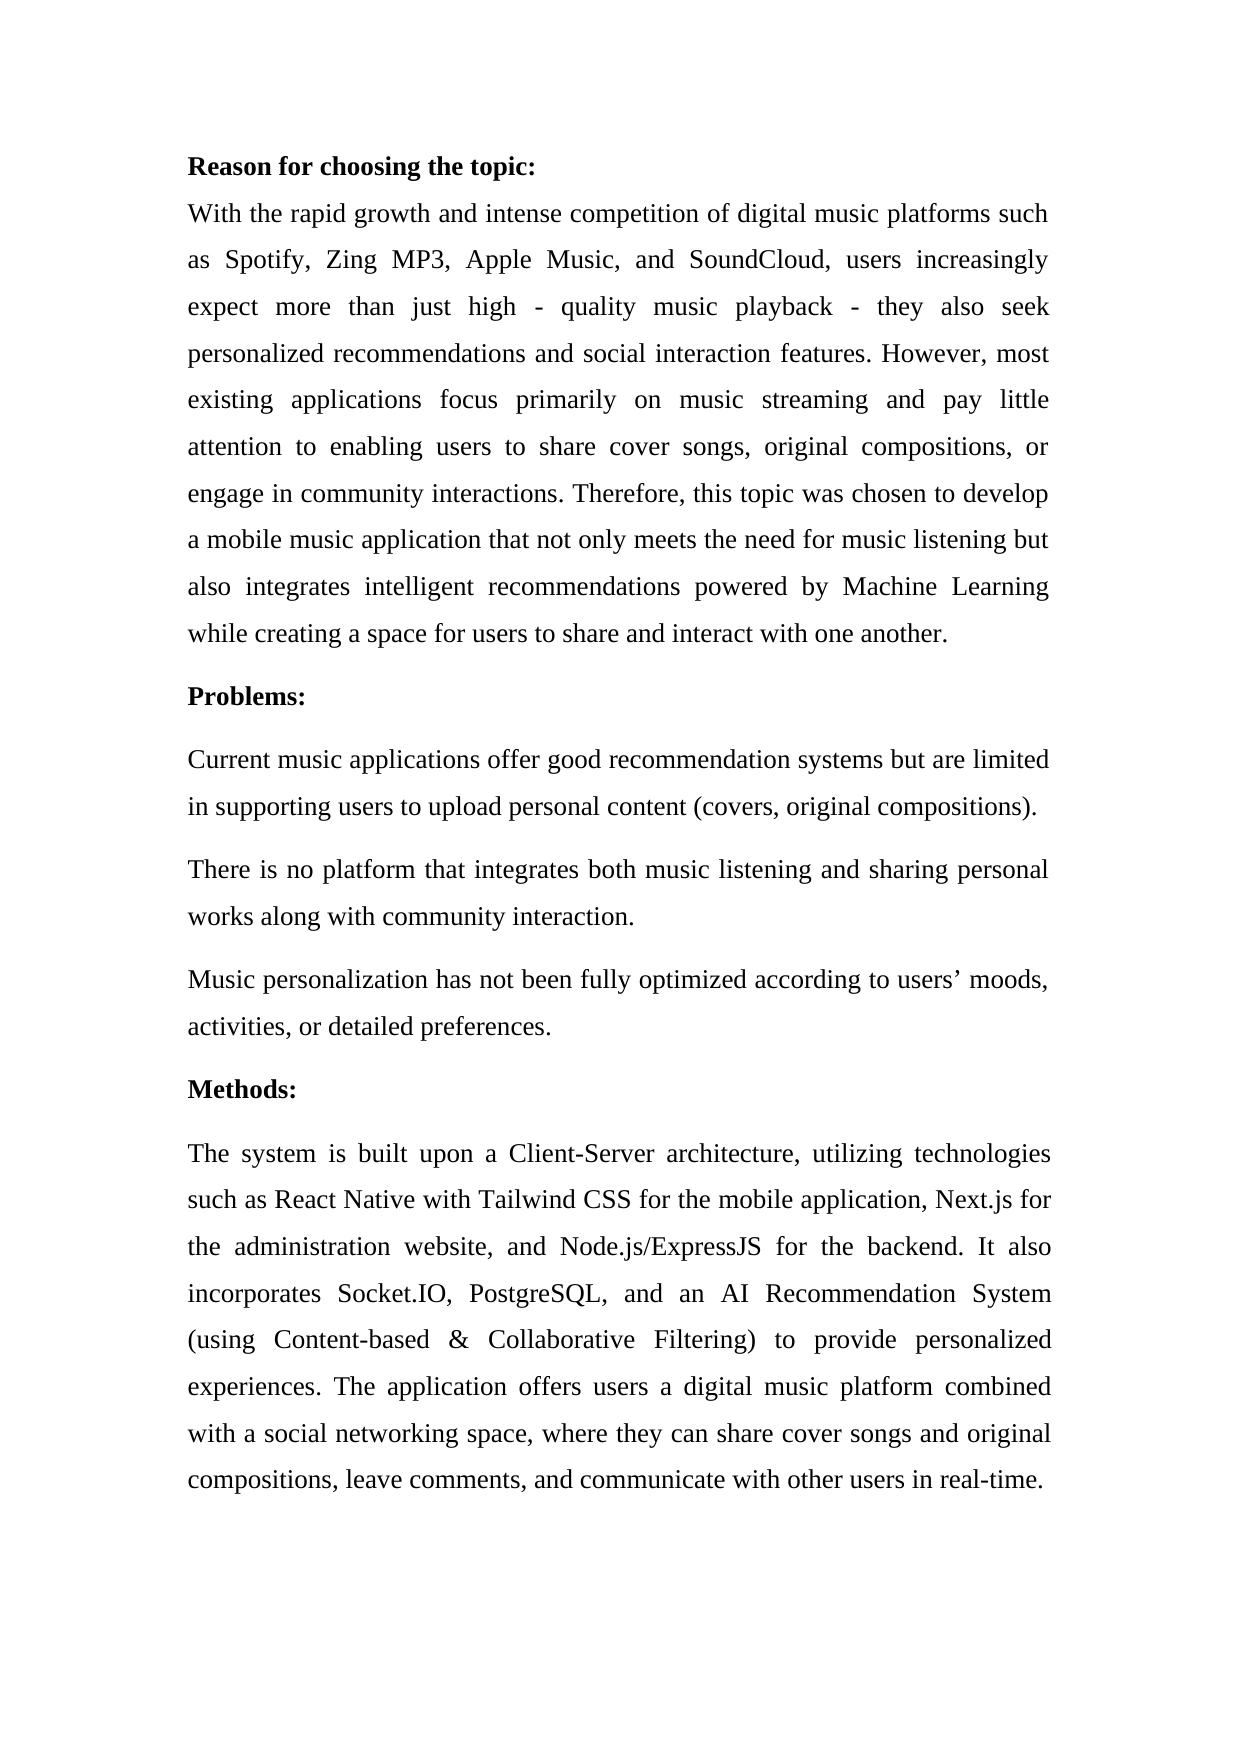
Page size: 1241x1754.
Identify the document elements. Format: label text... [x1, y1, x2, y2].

text There is no platform that integrates both music listening and sharing personal works along with community interaction. [187, 853, 1050, 931]
text Problems: [187, 680, 1050, 711]
text Music personalization has not been fully optimized according to users’ moods, activities, or detailed preferences. [187, 963, 1050, 1041]
text The system is built upon a Client-Server architecture, utilizing technologies such as React Native with Tailwind CSS for the mobile application, Next.js for the administration website, and Node.js/ExpressJS for the backend. It also incorporates Socket.IO, PostgreSQL, and an AI Recommendation System (using Content-based & Collaborative Filtering) to provide personalized experiences. The application offers users a digital music platform combined with a social networking space, where they can share cover songs and original compositions, leave comments, and communicate with other users in real-time. [187, 1137, 1053, 1494]
text With the rapid growth and intense competition of digital music platforms such as Spotify, Zing MP3, Apple Music, and SoundCloud, users increasingly expect more than just high - quality music playback - they also seek personalized recommendations and social interaction features. However, most existing applications focus primarily on music streaming and pay little attention to enabling users to share cover songs, original compositions, or engage in community interactions. Therefore, this topic was chosen to develop a mobile music application that not only meets the need for music listening but also integrates intelligent recommendations powered by Machine Learning while creating a space for users to share and interact with one another. [187, 197, 1050, 648]
text Methods: [187, 1073, 1050, 1104]
text Reason for choosing the topic: [187, 150, 1053, 181]
text Current music applications offer good recommendation systems but are limited in supporting users to upload personal content (covers, original compositions). [187, 743, 1050, 821]
